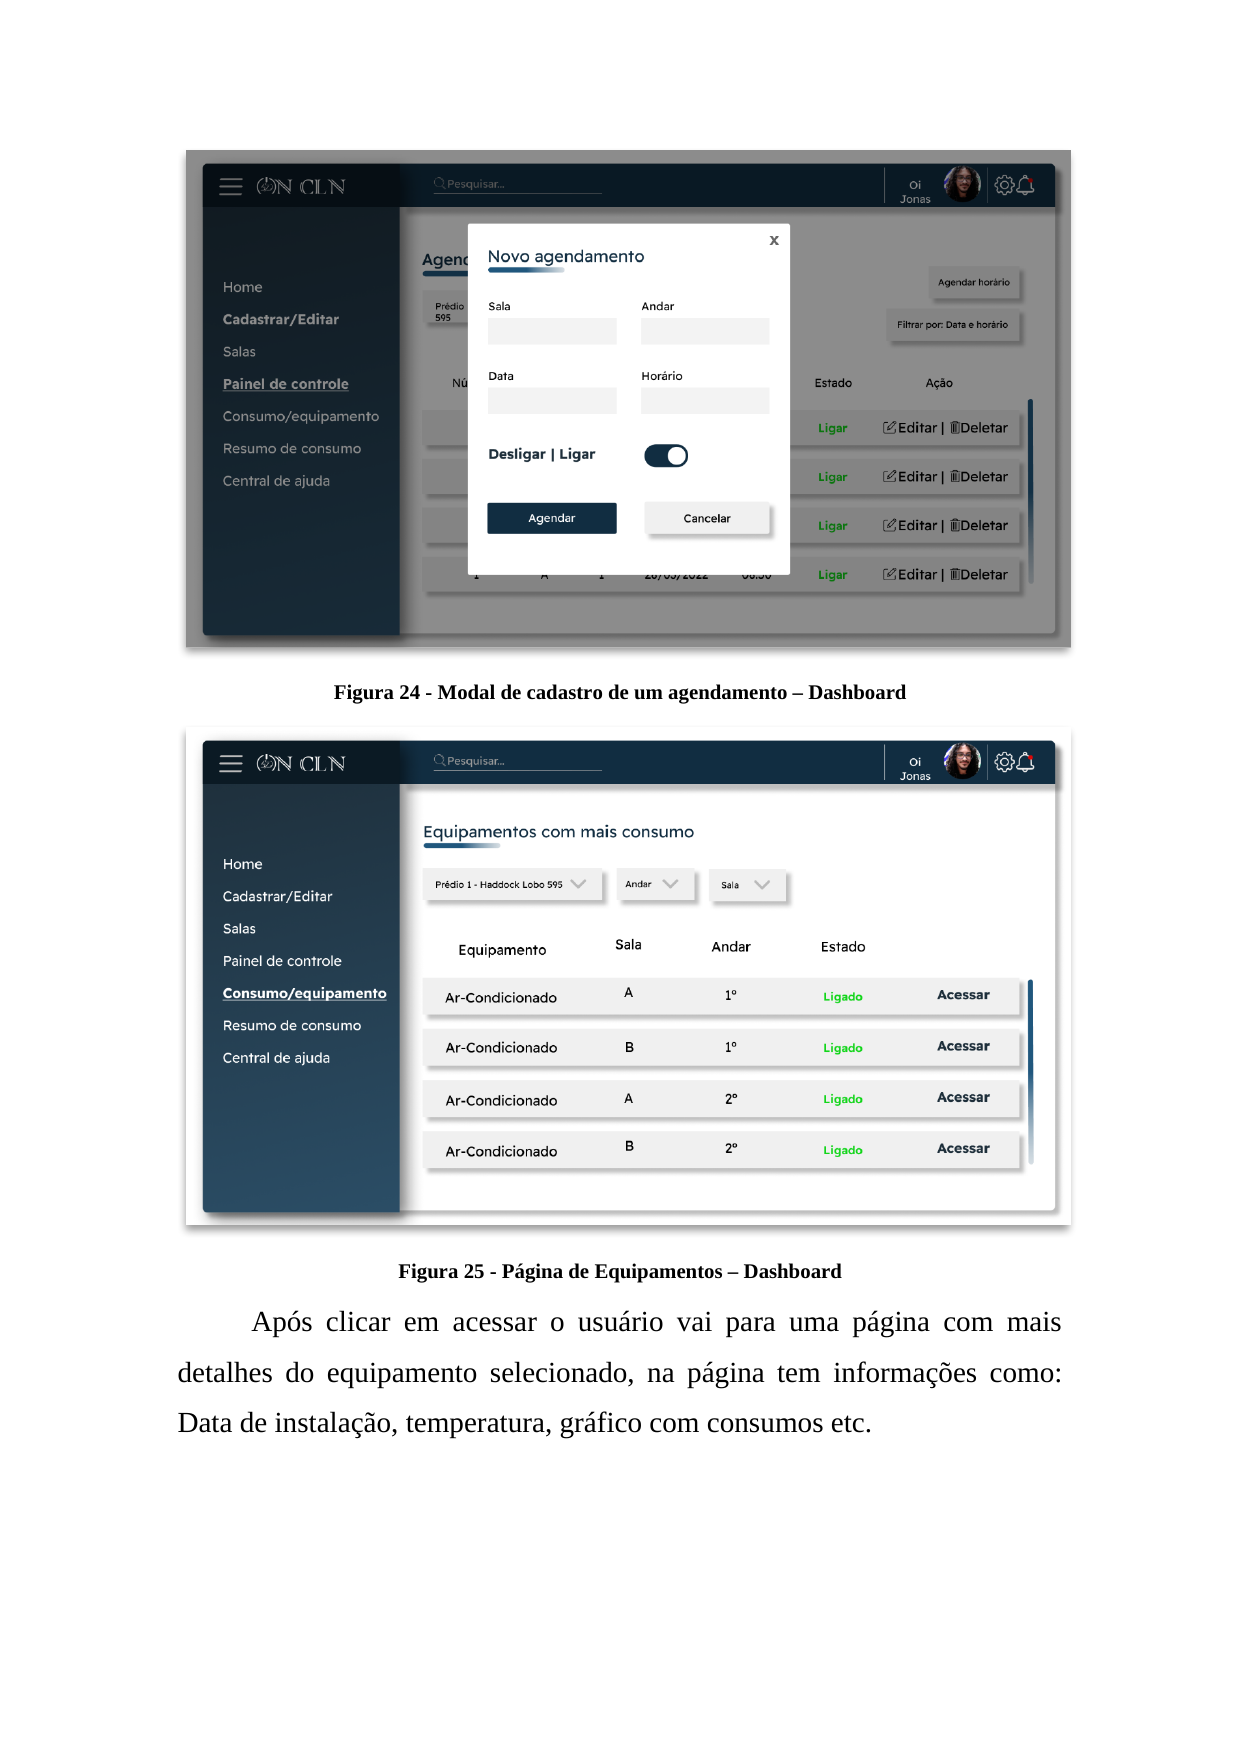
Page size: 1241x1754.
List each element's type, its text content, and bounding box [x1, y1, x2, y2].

picture [186, 727, 1071, 1225]
text Figura 24 - Modal de cadastro de um agendamento – Dashboard [177, 680, 1063, 704]
picture [186, 150, 1071, 648]
text Após clicar em acessar o usuário vai para uma página com mais detalhes do equipamento selecionado, na página tem informações como: Data de instalação, temperatura, gráfico com consumos etc. [177, 1304, 1063, 1438]
text Figura 25 - Página de Equipamentos – Dashboard [177, 1259, 1063, 1283]
